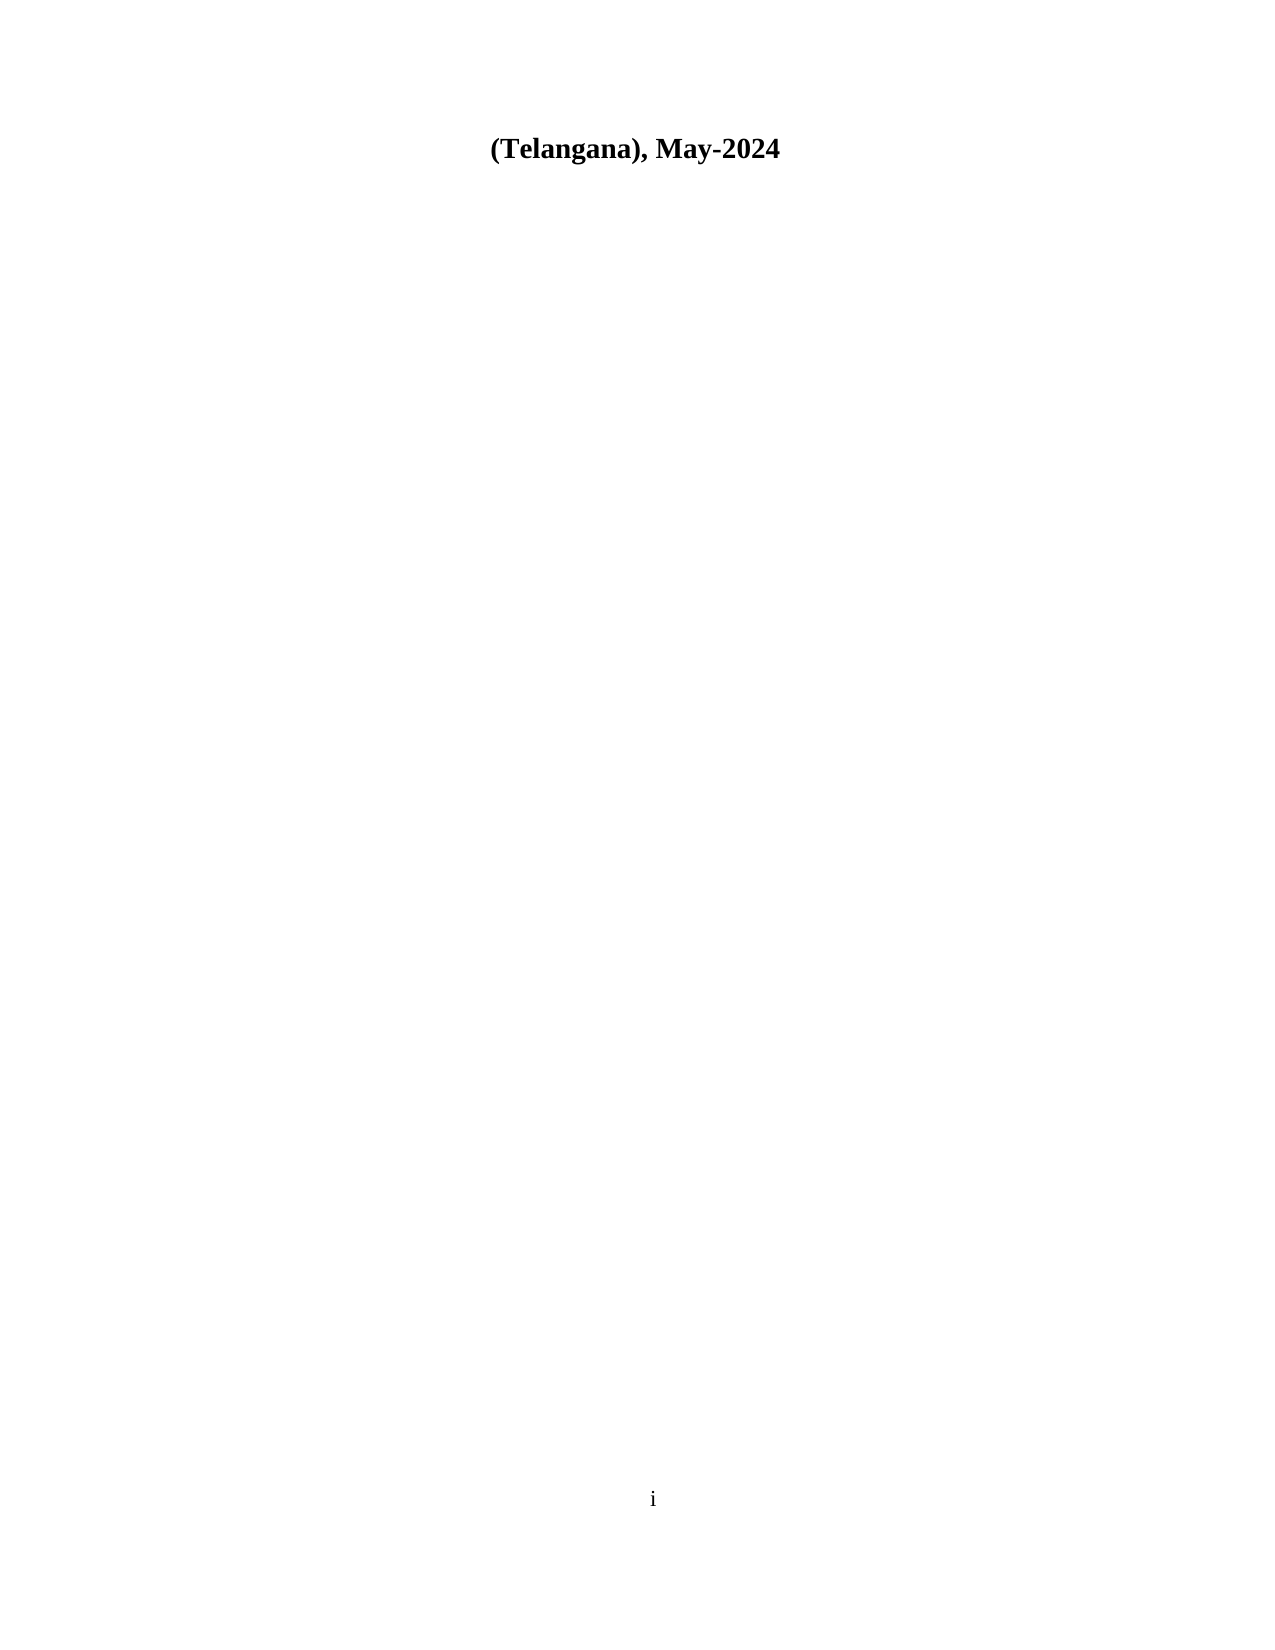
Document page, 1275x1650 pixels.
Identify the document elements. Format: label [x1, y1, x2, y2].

text [123, 131, 1147, 165]
